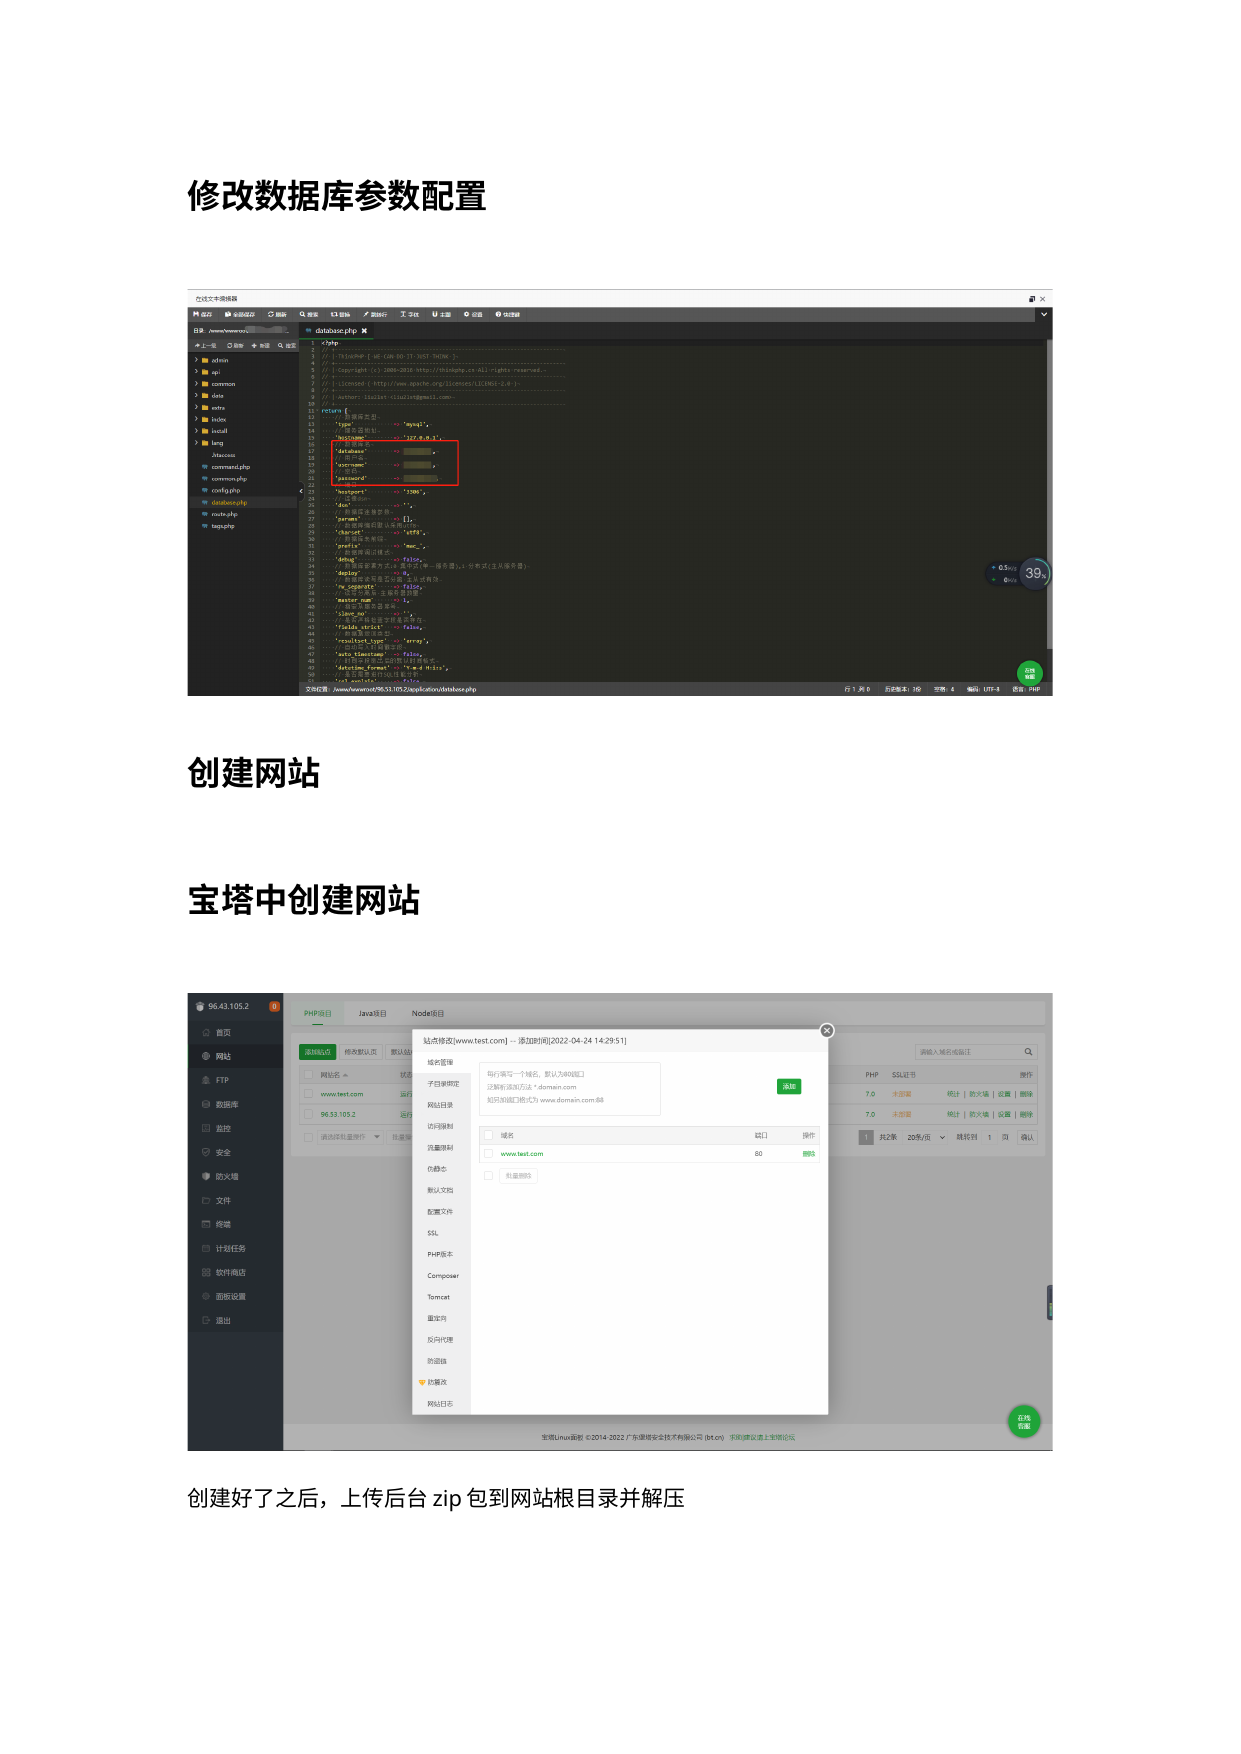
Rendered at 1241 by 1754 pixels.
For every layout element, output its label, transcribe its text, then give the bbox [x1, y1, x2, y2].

picture [187, 993, 1053, 1451]
subtitle 创建网站 [187, 739, 1053, 804]
picture [187, 289, 1053, 696]
subtitle 宝塔中创建网站 [187, 866, 1053, 931]
text 创建好了之后，上传后台zip包到网站根目录并解压 [187, 1481, 1053, 1513]
subtitle 修改数据库参数配置 [187, 162, 1053, 227]
